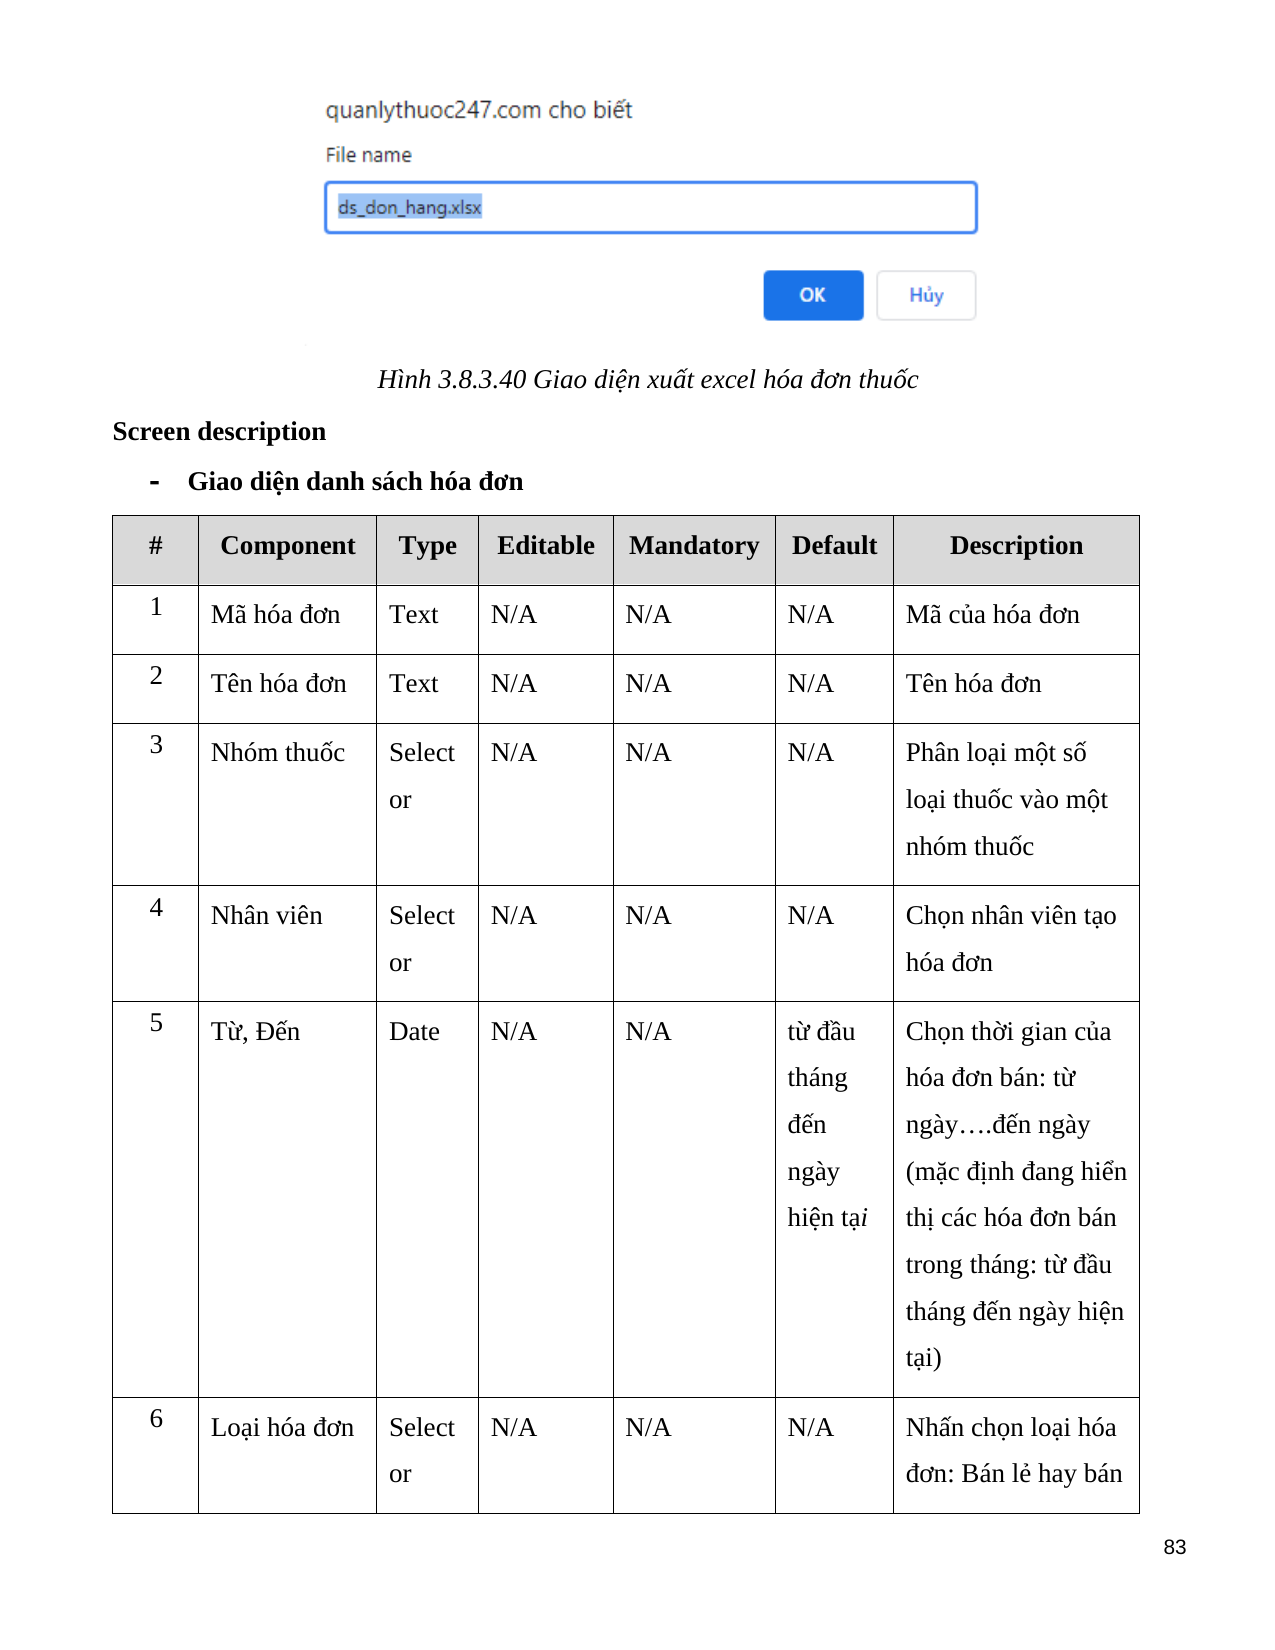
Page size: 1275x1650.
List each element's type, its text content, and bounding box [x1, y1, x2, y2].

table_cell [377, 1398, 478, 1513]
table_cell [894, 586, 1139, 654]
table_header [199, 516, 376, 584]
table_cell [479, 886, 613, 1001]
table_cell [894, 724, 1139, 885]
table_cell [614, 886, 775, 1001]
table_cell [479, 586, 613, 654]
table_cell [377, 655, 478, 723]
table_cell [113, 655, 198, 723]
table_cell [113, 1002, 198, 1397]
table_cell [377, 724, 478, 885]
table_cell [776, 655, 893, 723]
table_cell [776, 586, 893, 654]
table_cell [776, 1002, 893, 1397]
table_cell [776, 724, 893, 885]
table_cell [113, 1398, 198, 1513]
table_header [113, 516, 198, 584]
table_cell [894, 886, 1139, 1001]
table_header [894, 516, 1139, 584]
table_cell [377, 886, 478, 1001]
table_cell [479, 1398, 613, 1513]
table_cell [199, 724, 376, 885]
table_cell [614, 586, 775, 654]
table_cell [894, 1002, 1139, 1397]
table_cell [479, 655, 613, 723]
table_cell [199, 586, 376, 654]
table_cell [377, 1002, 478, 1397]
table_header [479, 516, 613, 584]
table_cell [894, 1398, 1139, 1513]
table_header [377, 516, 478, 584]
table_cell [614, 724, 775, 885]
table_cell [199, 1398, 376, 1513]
picture [304, 68, 994, 346]
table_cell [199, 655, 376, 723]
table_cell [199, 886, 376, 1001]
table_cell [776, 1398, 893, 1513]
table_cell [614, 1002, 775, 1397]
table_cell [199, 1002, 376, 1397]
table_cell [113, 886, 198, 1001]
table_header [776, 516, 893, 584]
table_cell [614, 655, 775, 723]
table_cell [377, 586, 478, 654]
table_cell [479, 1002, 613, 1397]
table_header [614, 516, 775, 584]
text Screen description [112, 415, 1186, 447]
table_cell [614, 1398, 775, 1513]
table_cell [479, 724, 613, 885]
list Giao diện danh sách hóa đơn [150, 465, 1186, 497]
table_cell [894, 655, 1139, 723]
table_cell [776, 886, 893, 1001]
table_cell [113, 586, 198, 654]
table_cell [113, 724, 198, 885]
